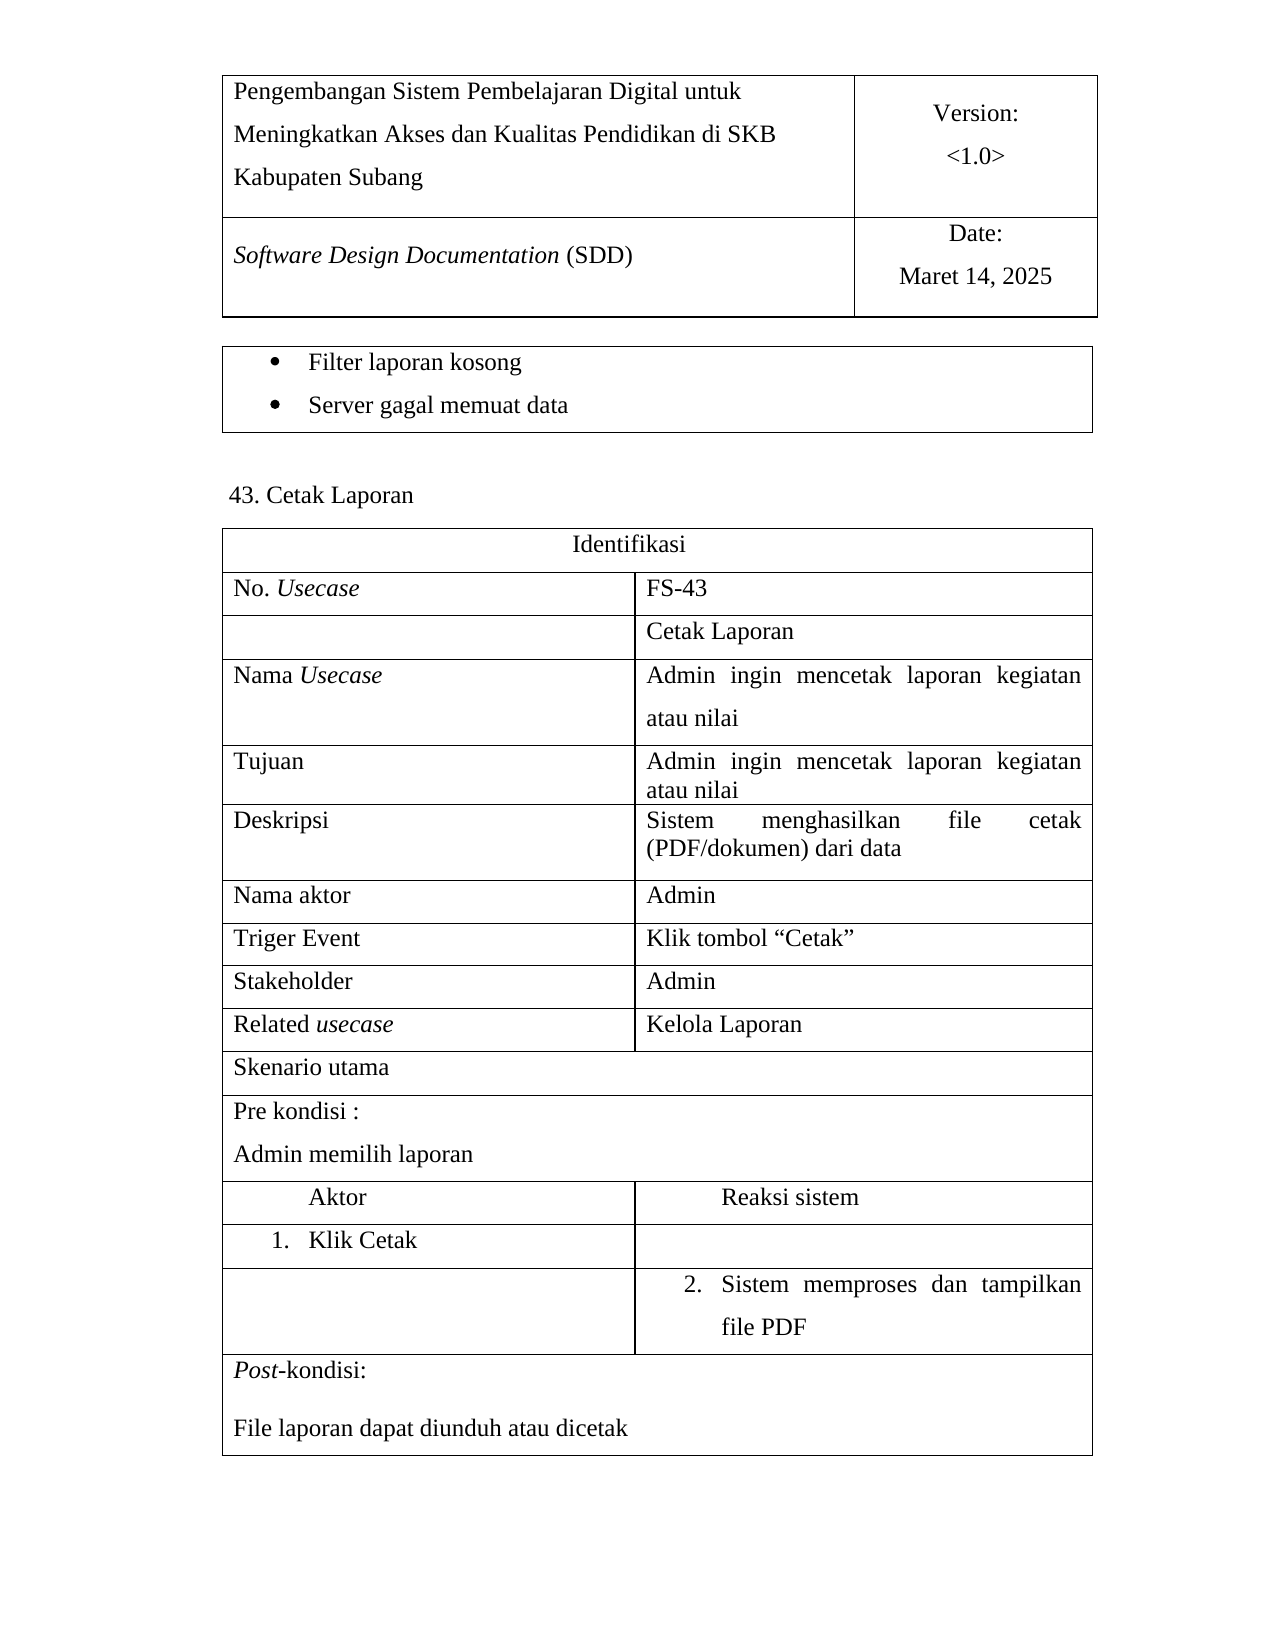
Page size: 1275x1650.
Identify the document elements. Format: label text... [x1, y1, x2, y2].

table_cell [223, 1269, 634, 1354]
table_cell Pre kondisi : Admin memilih laporan [223, 1096, 1092, 1181]
table_header Identifikasi [561, 529, 1092, 572]
table_cell [724, 1052, 1092, 1095]
table_cell Admin [636, 966, 1092, 1008]
table_cell Klik tombol “Cetak” [636, 924, 1092, 965]
table_cell Post-kondisi: File laporan dapat diunduh atau dicetak [223, 1355, 1092, 1455]
table_cell [636, 1225, 1092, 1268]
table_cell Admin ingin mencetak laporan kegiatan atau nilai [636, 746, 1092, 804]
table_cell Deskripsi [223, 805, 634, 879]
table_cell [223, 347, 1092, 432]
table_header [223, 529, 561, 572]
table_cell Tujuan [223, 746, 634, 804]
table_cell Nama aktor [223, 881, 634, 922]
table_cell Aktor [223, 1182, 634, 1224]
table_cell Kelola Laporan [636, 1009, 1092, 1051]
table_cell [223, 616, 634, 659]
table_cell Nama Usecase [223, 660, 634, 745]
table_cell Skenario utama [223, 1052, 723, 1095]
list Cetak Laporan [228, 480, 1098, 509]
table_cell Klik Cetak [223, 1225, 634, 1268]
table_cell Sistem menghasilkan file cetak (PDF/dokumen) dari data [636, 805, 1092, 879]
table_cell FS-43 [636, 573, 1092, 615]
table_cell Cetak Laporan [636, 616, 1092, 659]
table_cell Reaksi sistem [636, 1182, 1092, 1224]
table_cell Admin ingin mencetak laporan kegiatan atau nilai [636, 660, 1092, 745]
table_cell Stakeholder [223, 966, 634, 1008]
table_cell No. Usecase [223, 573, 634, 615]
table_cell Admin [636, 881, 1092, 922]
table_cell Triger Event [223, 924, 634, 965]
table_cell Related usecase [223, 1009, 634, 1051]
table_cell Sistem memproses dan tampilkan file PDF [636, 1269, 1092, 1354]
